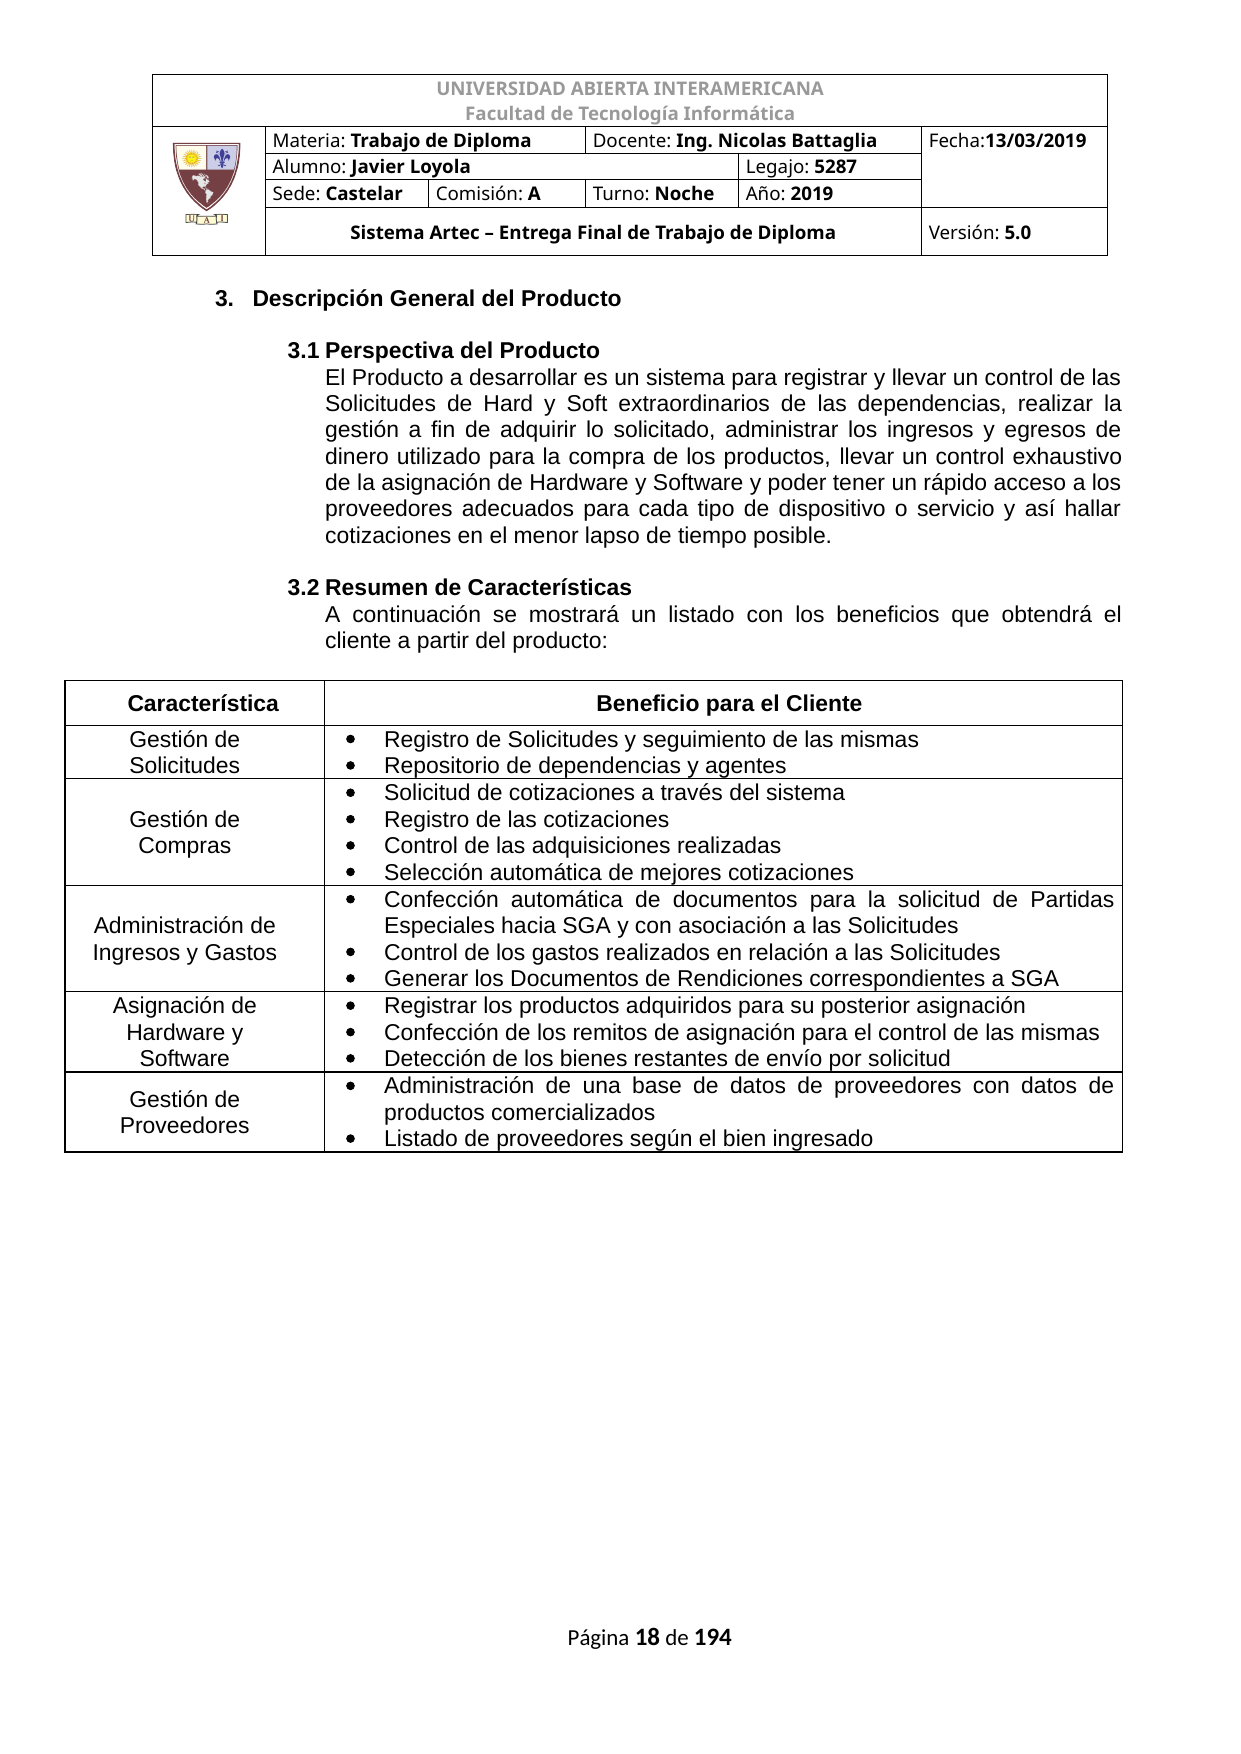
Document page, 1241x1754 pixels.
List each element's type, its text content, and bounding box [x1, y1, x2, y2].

table_cell Gestión de Proveedores [66, 1073, 324, 1151]
table_cell Gestión de Compras [66, 779, 324, 885]
list Perspectiva del Producto [287, 337, 1122, 363]
table_cell Confección automática de documentos para la solicitud de Partidas Especiales hacia SGA y con asociación a las Solicitudes Control de los gastos realizados en relación a las Solicitudes Generar los Documentos de Rendiciones correspondientes a SGA [325, 886, 1122, 991]
picture [157, 136, 257, 228]
table_header Beneficio para el Cliente [325, 681, 1122, 724]
table_cell Gestión de Solicitudes [66, 726, 324, 778]
list Descripción General del Producto [215, 284, 1122, 311]
table_cell Administración de una base de datos de proveedores con datos de productos comercializados Listado de proveedores según el bien ingresado [325, 1073, 1122, 1151]
table_cell Registro de Solicitudes y seguimiento de las mismas Repositorio de dependencias y agentes [325, 726, 1122, 778]
table_cell Solicitud de cotizaciones a través del sistema Registro de las cotizaciones Control de las adquisiciones realizadas Selección automática de mejores cotizaciones [325, 779, 1122, 885]
table_cell Administración de Ingresos y Gastos [66, 886, 324, 991]
table_cell Asignación de Hardware y Software [66, 992, 324, 1071]
table_header Característica [66, 681, 324, 724]
list Resumen de Características [287, 574, 1122, 601]
table_cell Registrar los productos adquiridos para su posterior asignación Confección de los remitos de asignación para el control de las mismas Detección de los bienes restantes de envío por solicitud [325, 992, 1122, 1071]
text El Producto a desarrollar es un sistema para registrar y llevar un control de las Solicitudes de Hard y Soft extraordinarios de las dependencias, realizar la gestión a fin de adquirir lo solicitado, administrar los ingresos y egresos de dinero utilizado para la compra de los productos, llevar un control exhaustivo de la asignación de Hardware y Software y poder tener un rápido acceso a los proveedores adecuados para cada tipo de dispositivo o servicio y así hallar cotizaciones en el menor lapso de tiempo posible. [325, 363, 1122, 548]
text A continuación se mostrará un listado con los beneficios que obtendrá el cliente a partir del producto: [325, 601, 1122, 653]
